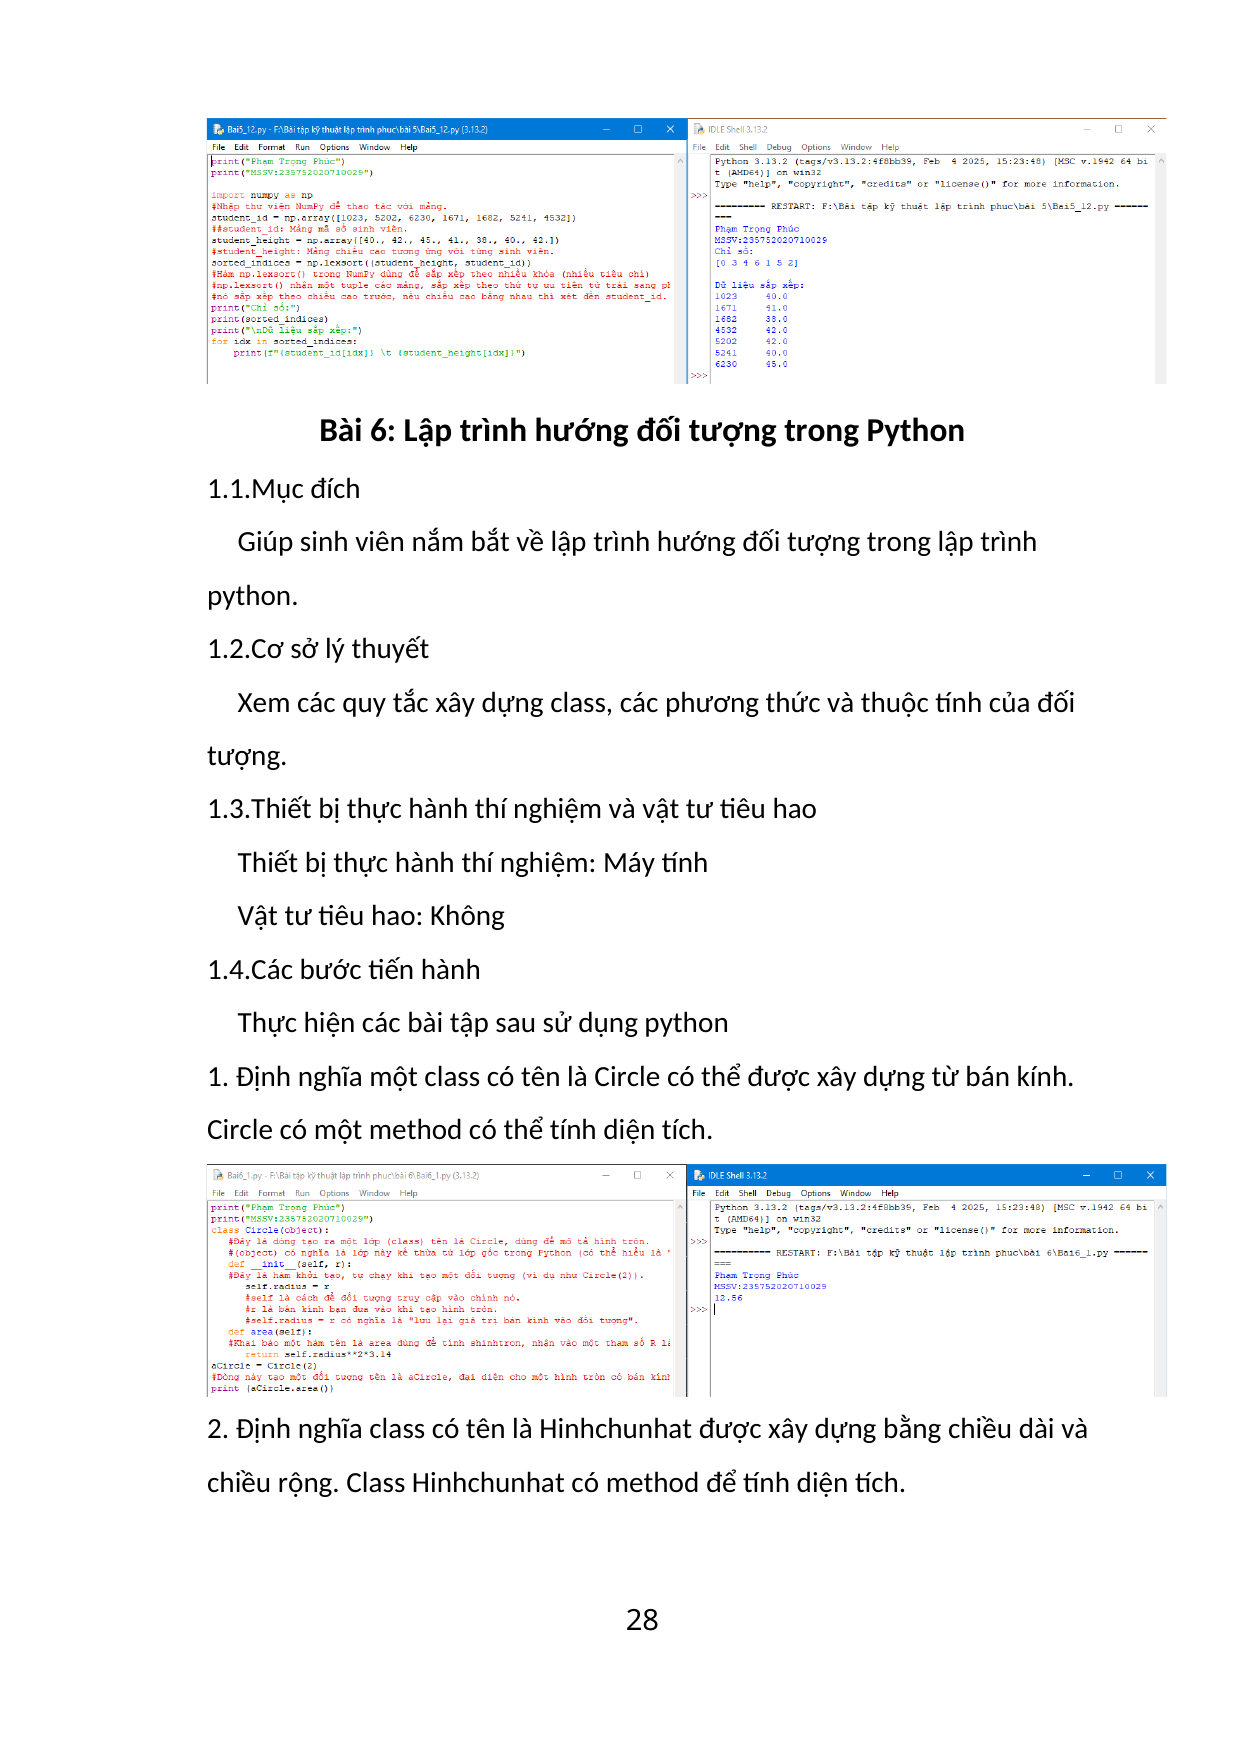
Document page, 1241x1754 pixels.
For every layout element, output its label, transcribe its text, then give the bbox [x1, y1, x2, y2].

text Bài 6: Lập trình hướng đối tượng trong Python [162, 409, 1122, 449]
list Vật tư tiêu hao: Không [207, 897, 1122, 933]
list Thực hiện các bài tập sau sử dụng python [207, 1004, 1122, 1040]
list 1.1.Mục đích [207, 470, 1122, 506]
list 1.3.Thiết bị thực hành thí nghiệm và vật tư tiêu hao [207, 791, 1122, 826]
picture [206, 118, 1167, 384]
list Thiết bị thực hành thí nghiệm: Máy tính [207, 844, 1122, 879]
list 1.4.Các bước tiến hành [207, 951, 1122, 986]
list 1.2.Cơ sở lý thuyết [207, 630, 1122, 666]
list 2. Định nghĩa class có tên là Hinhchunhat được xây dựng bằng chiều dài và chiều rộng. Class Hinhchunhat có method để tính diện tích. [207, 1410, 1122, 1499]
list 1. Định nghĩa một class có tên là Circle có thể được xây dựng từ bán kính. Circle có một method có thể tính diện tích. [207, 1058, 1122, 1147]
list Xem các quy tắc xây dựng class, các phương thức và thuộc tính của đối tượng. [207, 684, 1122, 773]
list Giúp sinh viên nắm bắt về lập trình hướng đối tượng trong lập trình python. [207, 523, 1122, 612]
picture [206, 1164, 1167, 1397]
